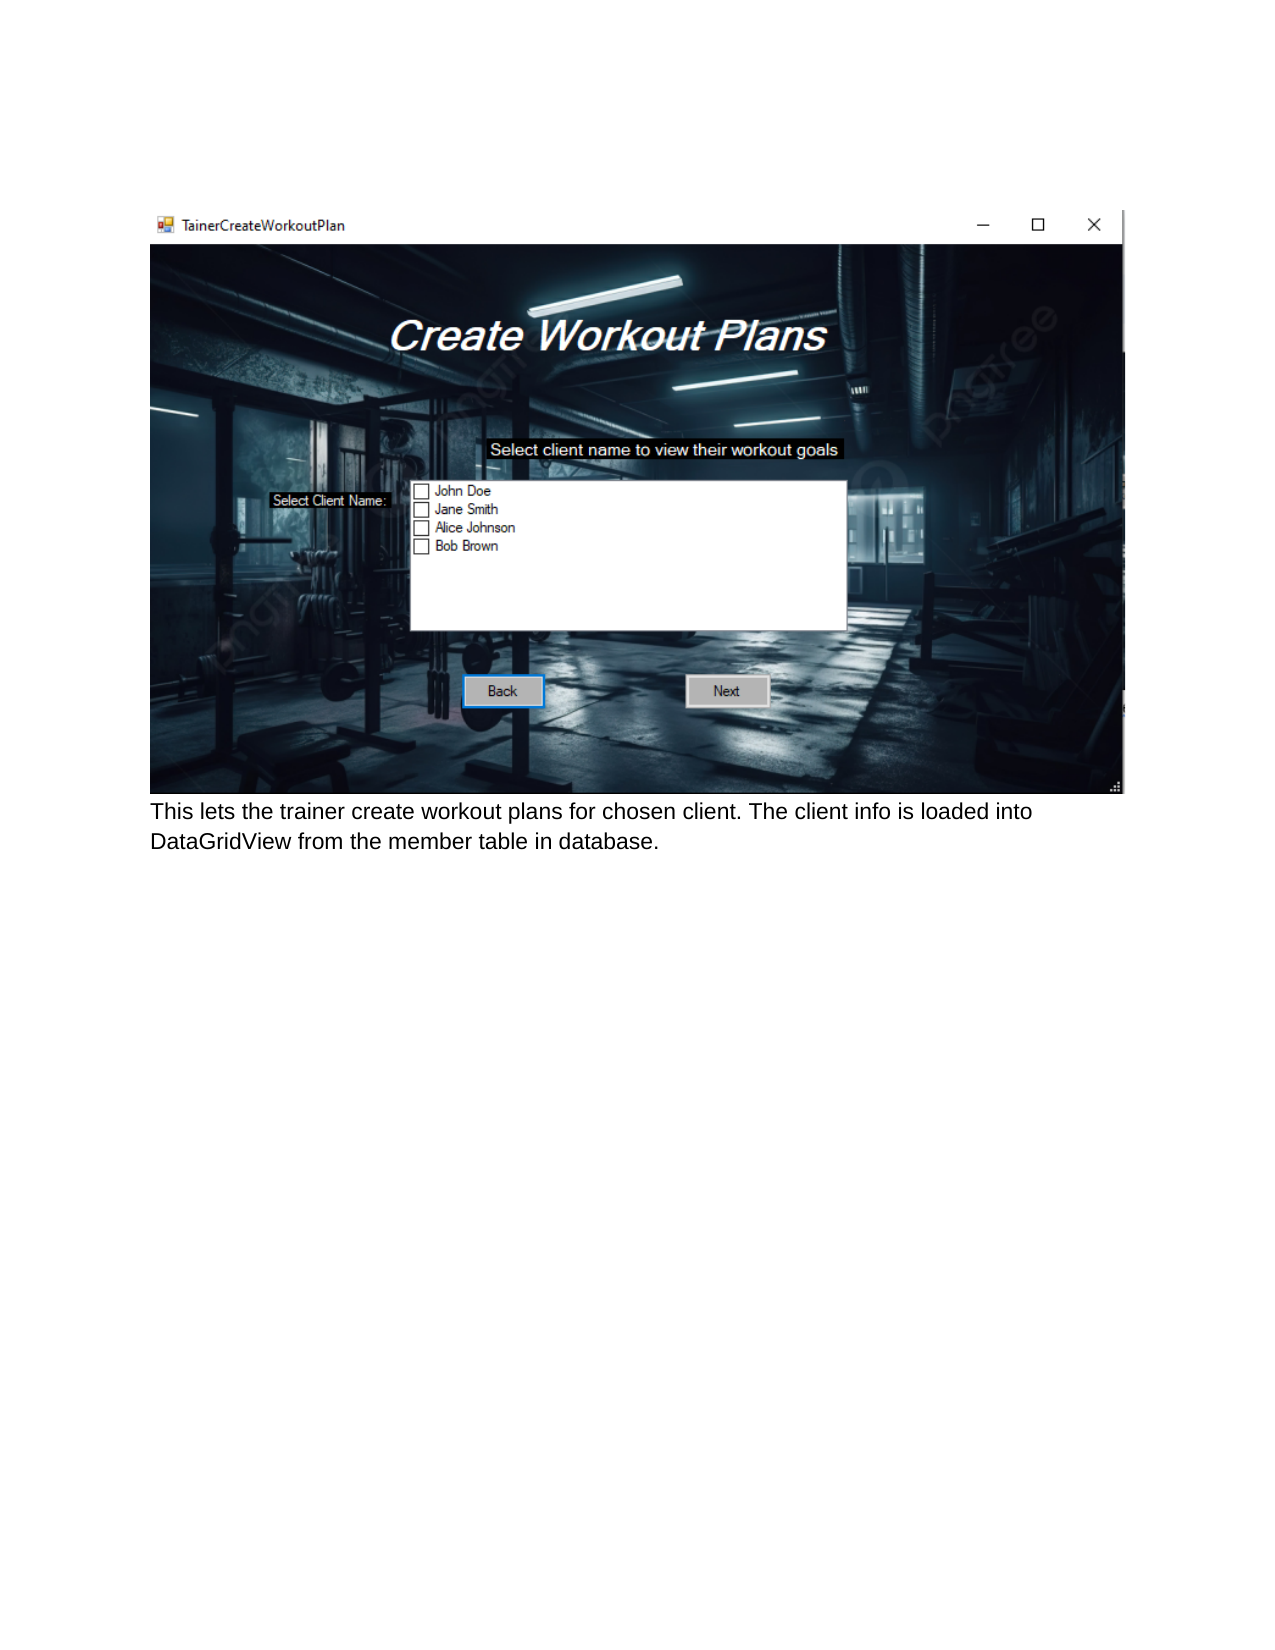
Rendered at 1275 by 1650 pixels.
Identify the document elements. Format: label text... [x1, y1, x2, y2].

text This lets the trainer create workout plans for chosen client. The client info is loaded into DataGridView from the member table in database. [150, 798, 1125, 854]
picture [150, 210, 1125, 794]
